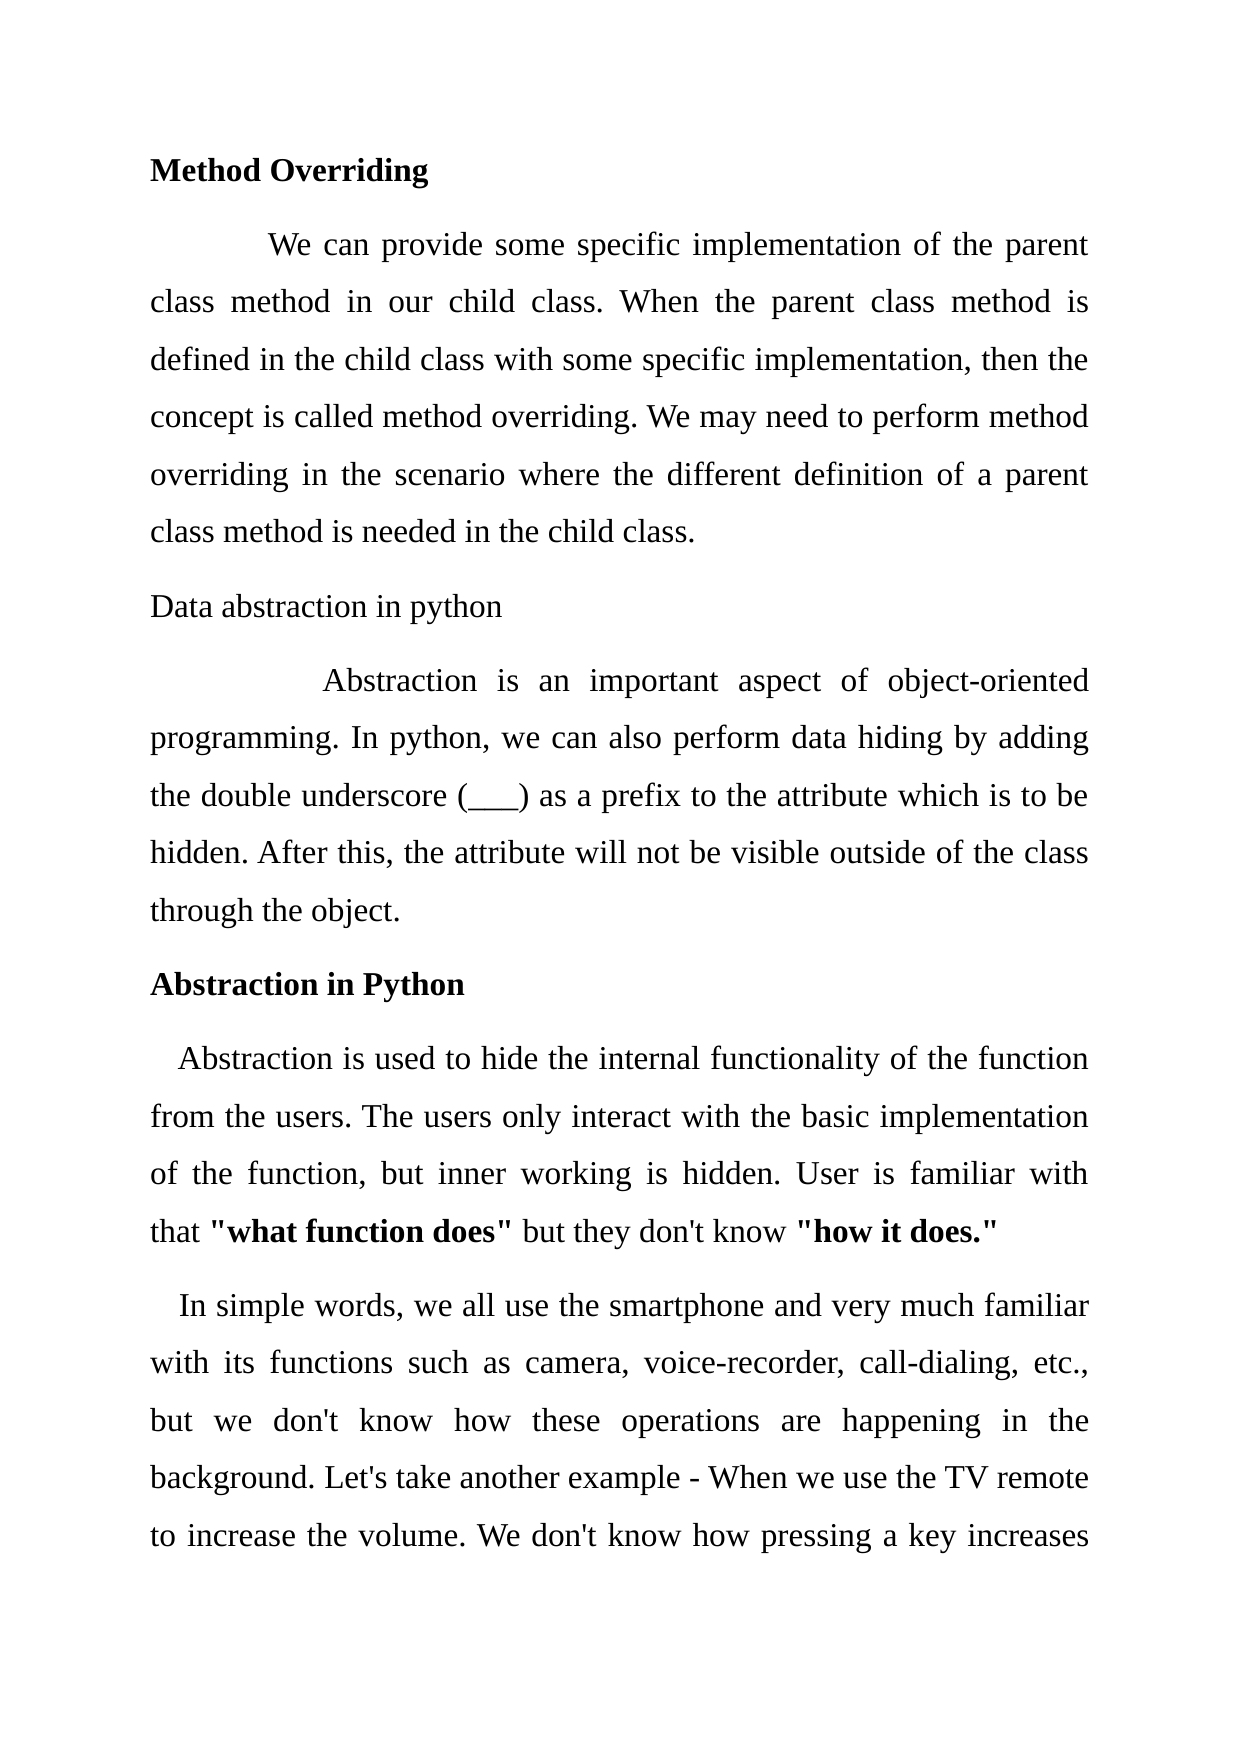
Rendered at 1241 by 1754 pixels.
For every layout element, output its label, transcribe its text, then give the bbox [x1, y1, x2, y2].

text We can provide some specific implementation of the parent class method in our child class. When the parent class method is defined in the child class with some specific implementation, then the concept is called method overriding. We may need to perform method overriding in the scenario where the different definition of a parent class method is needed in the child class. [150, 224, 1090, 550]
text Abstraction in Python [150, 964, 1090, 1002]
text Data abstraction in python [150, 586, 1090, 624]
text Abstraction is used to hide the internal functionality of the function from the users. The users only interact with the basic implementation of the function, but inner working is hidden. User is familiar with that "what function does" but they don't know "how it does." [150, 1038, 1090, 1249]
text Method Overriding [150, 150, 1090, 188]
text Abstraction is an important aspect of object-oriented programming. In python, we can also perform data hiding by adding the double underscore (___) as a prefix to the attribute which is to be hidden. After this, the attribute will not be visible outside of the class through the object. [150, 660, 1090, 928]
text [150, 1285, 1090, 1553]
